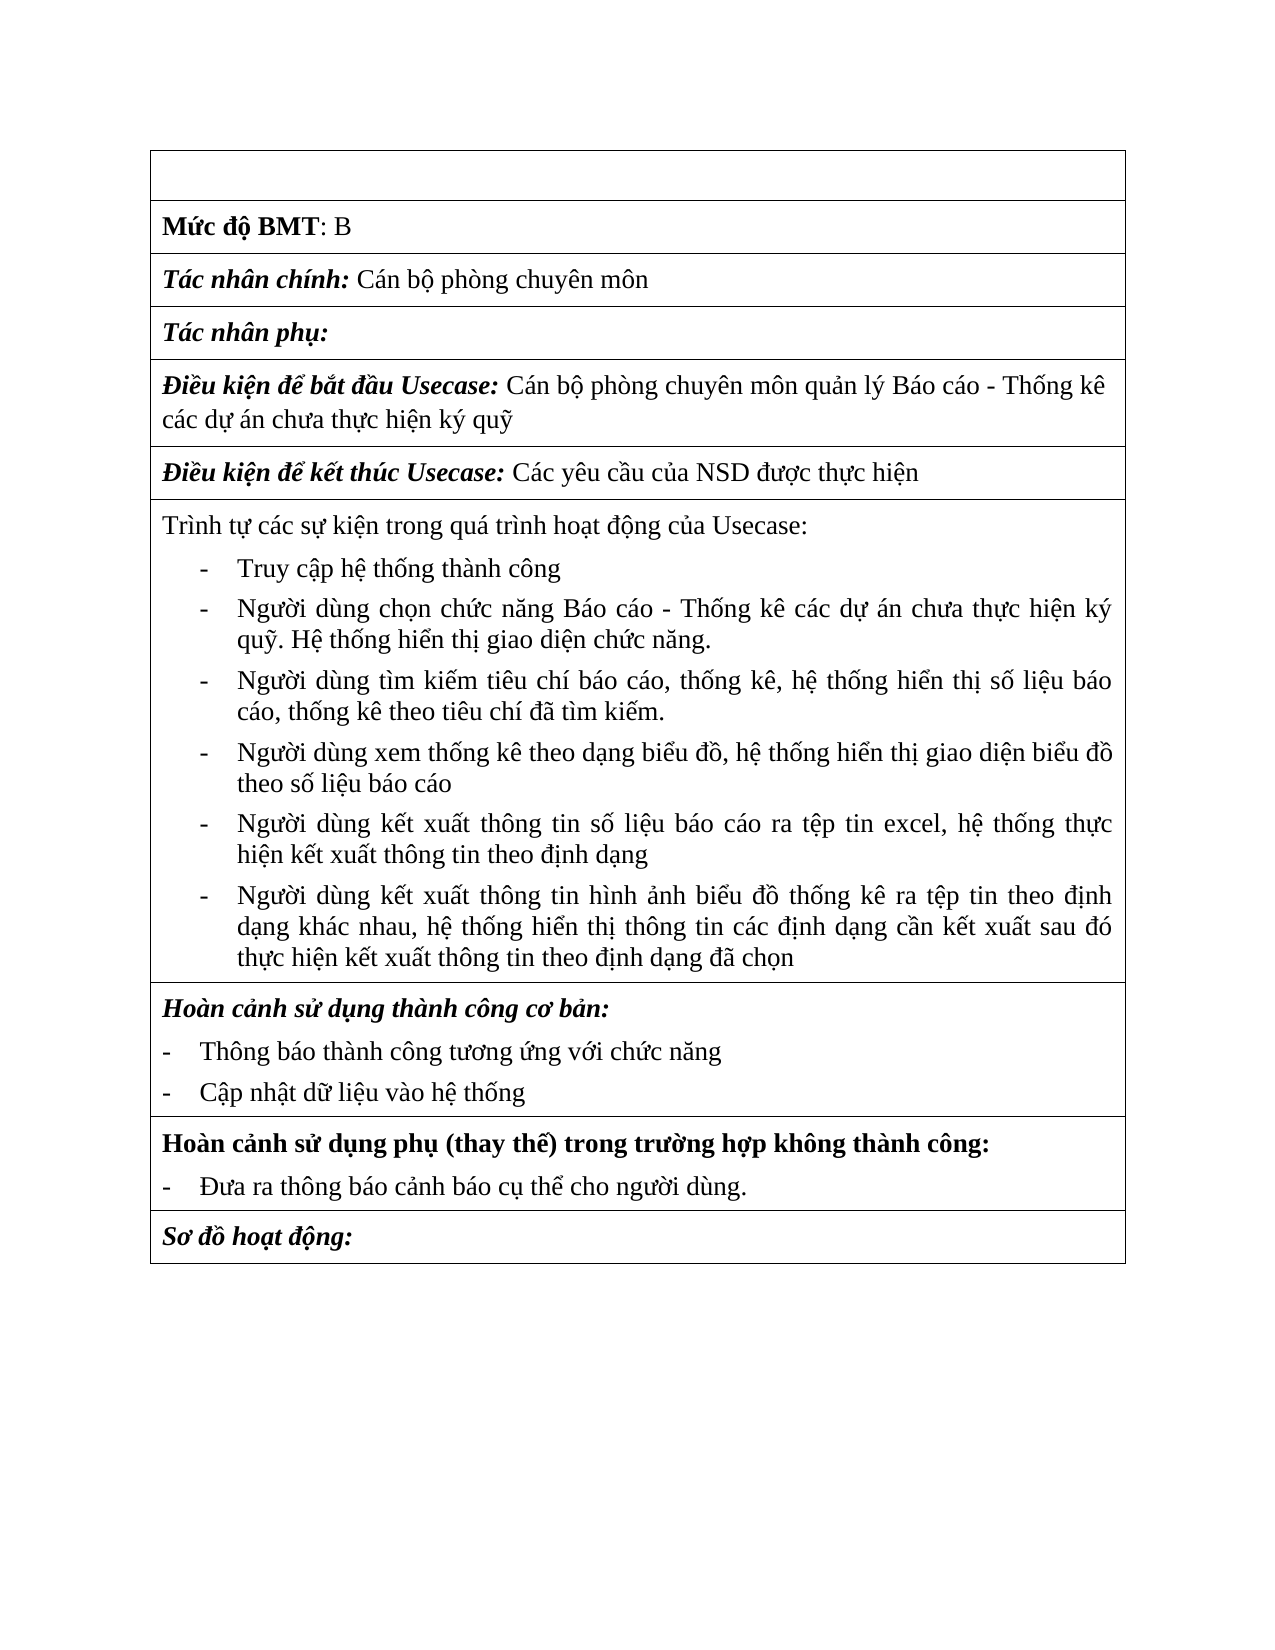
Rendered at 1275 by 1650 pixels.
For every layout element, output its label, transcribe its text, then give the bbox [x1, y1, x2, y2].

table_cell Hoàn cảnh sử dụng phụ (thay thế) trong trường hợp không thành công: Đưa ra thông báo cảnh báo cụ thể cho người dùng. [151, 1117, 1125, 1210]
table_cell Trình tự các sự kiện trong quá trình hoạt động của Usecase: Truy cập hệ thống thành công Người dùng chọn chức năng Báo cáo - Thống kê các dự án chưa thực hiện ký quỹ. Hệ thống hiển thị giao diện chức năng. Người dùng tìm kiếm tiêu chí báo cáo, thống kê, hệ thống hiển thị số liệu báo cáo, thống kê theo tiêu chí đã tìm kiếm. Người dùng xem thống kê theo dạng biểu đồ, hệ thống hiển thị giao diện biểu đồ theo số liệu báo cáo Người dùng kết xuất thông tin số liệu báo cáo ra tệp tin excel, hệ thống thực hiện kết xuất thông tin theo định dạng Người dùng kết xuất thông tin hình ảnh biểu đồ thống kê ra tệp tin theo định dạng khác nhau, hệ thống hiển thị thông tin các định dạng cần kết xuất sau đó thực hiện kết xuất thông tin theo định dạng đã chọn [151, 500, 1125, 982]
table_cell Điều kiện để bắt đầu Usecase: Cán bộ phòng chuyên môn quản lý Báo cáo - Thống kê các dự án chưa thực hiện ký quỹ [151, 360, 1125, 446]
table_cell Tác nhân phụ: [151, 307, 1125, 359]
table_cell Tác nhân chính: Cán bộ phòng chuyên môn [151, 254, 1125, 306]
table_cell Điều kiện để kết thúc Usecase: Các yêu cầu của NSD được thực hiện [151, 447, 1125, 498]
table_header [151, 151, 1125, 200]
table_cell Mức độ BMT: B [151, 201, 1125, 253]
table_cell Sơ đồ hoạt động: [151, 1211, 1125, 1263]
table_cell Hoàn cảnh sử dụng thành công cơ bản: Thông báo thành công tương ứng với chức năng Cập nhật dữ liệu vào hệ thống [151, 983, 1125, 1116]
